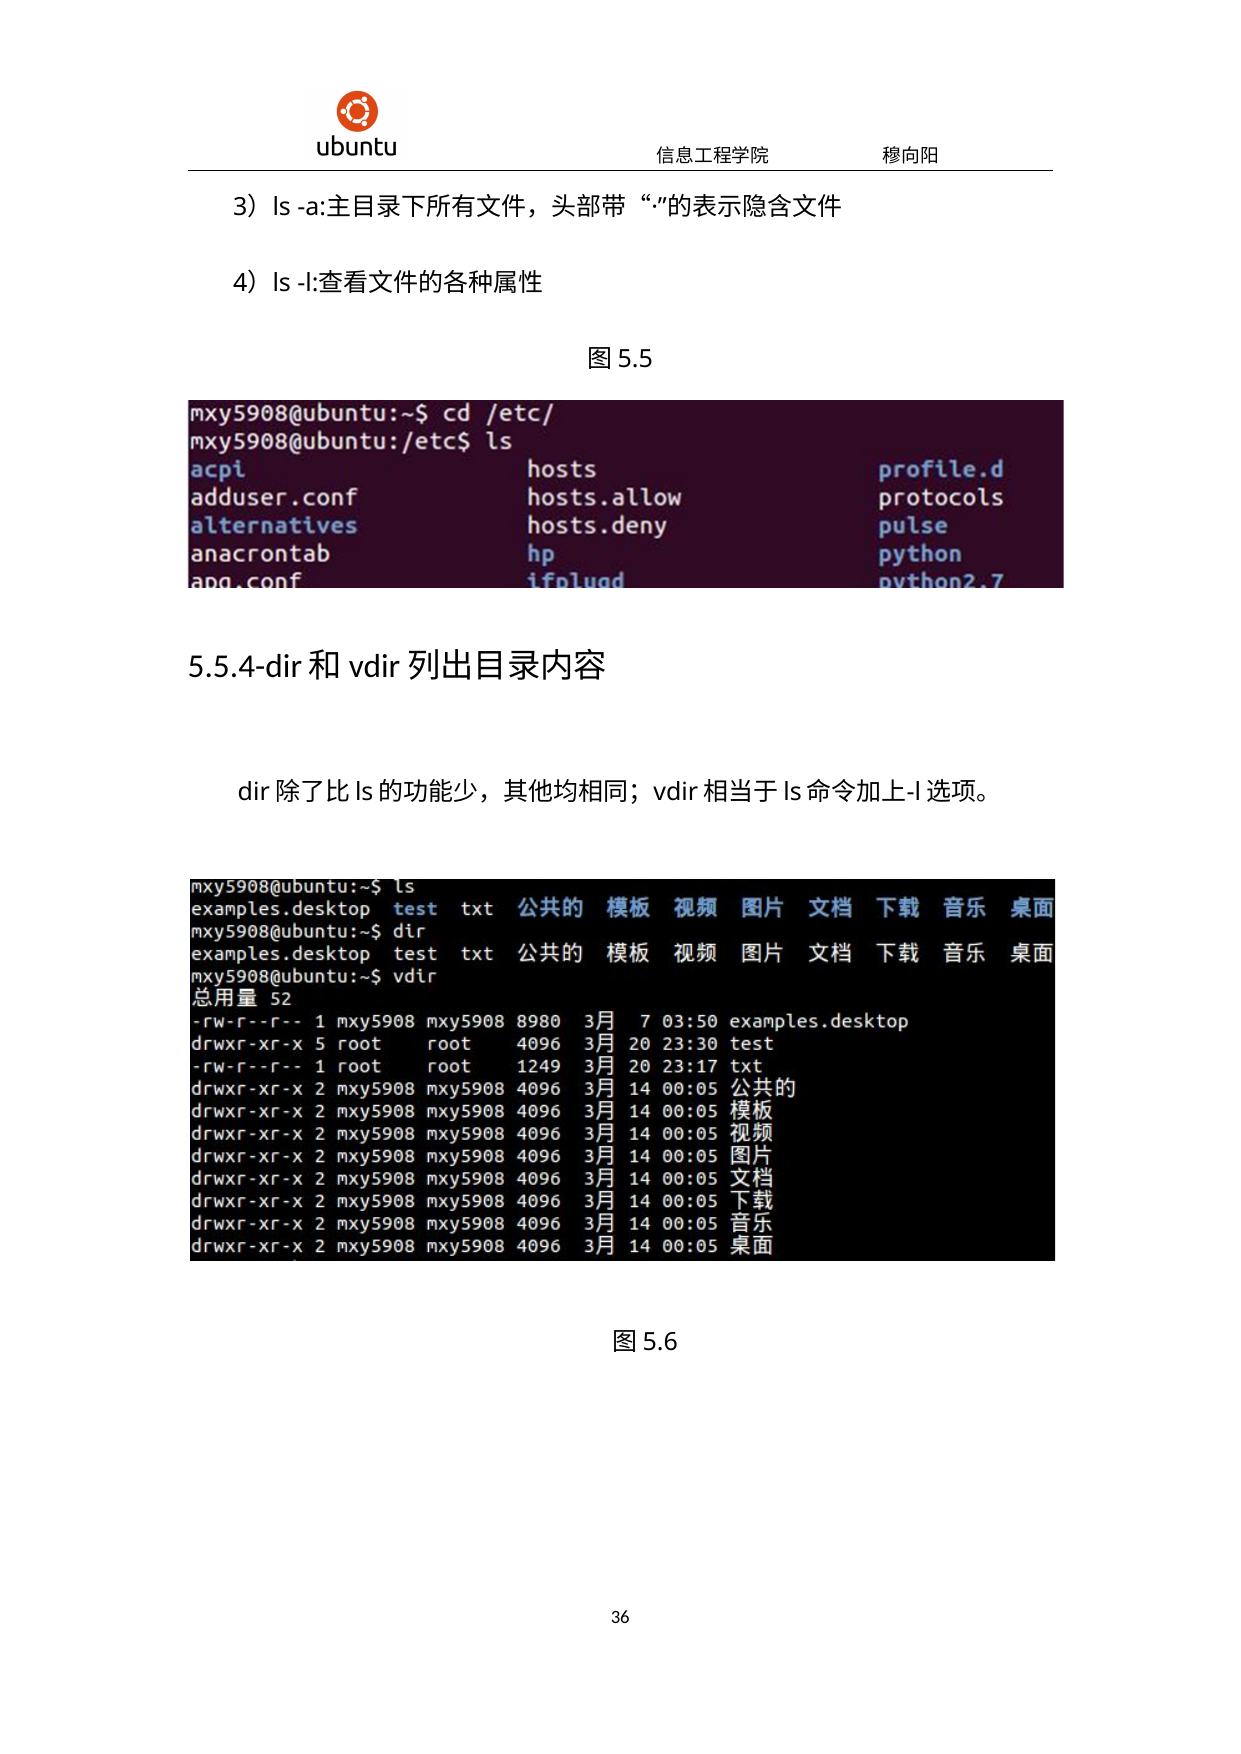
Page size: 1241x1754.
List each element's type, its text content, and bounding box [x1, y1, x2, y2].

text dir除了比ls的功能少，其他均相同；vdir相当于ls命令加上-l选项。 [187, 757, 1053, 822]
picture [190, 879, 1056, 1261]
text 4）ls -l:查看文件的各种属性 [187, 248, 1053, 313]
picture [187, 400, 1064, 588]
picture [301, 88, 412, 162]
subtitle 5.5.4-dir和vdir列出目录内容 [187, 630, 1053, 695]
text 图5.5 [187, 324, 1053, 389]
text 3）ls -a:主目录下所有文件，头部带“·”的表示隐含文件 [187, 172, 1053, 237]
